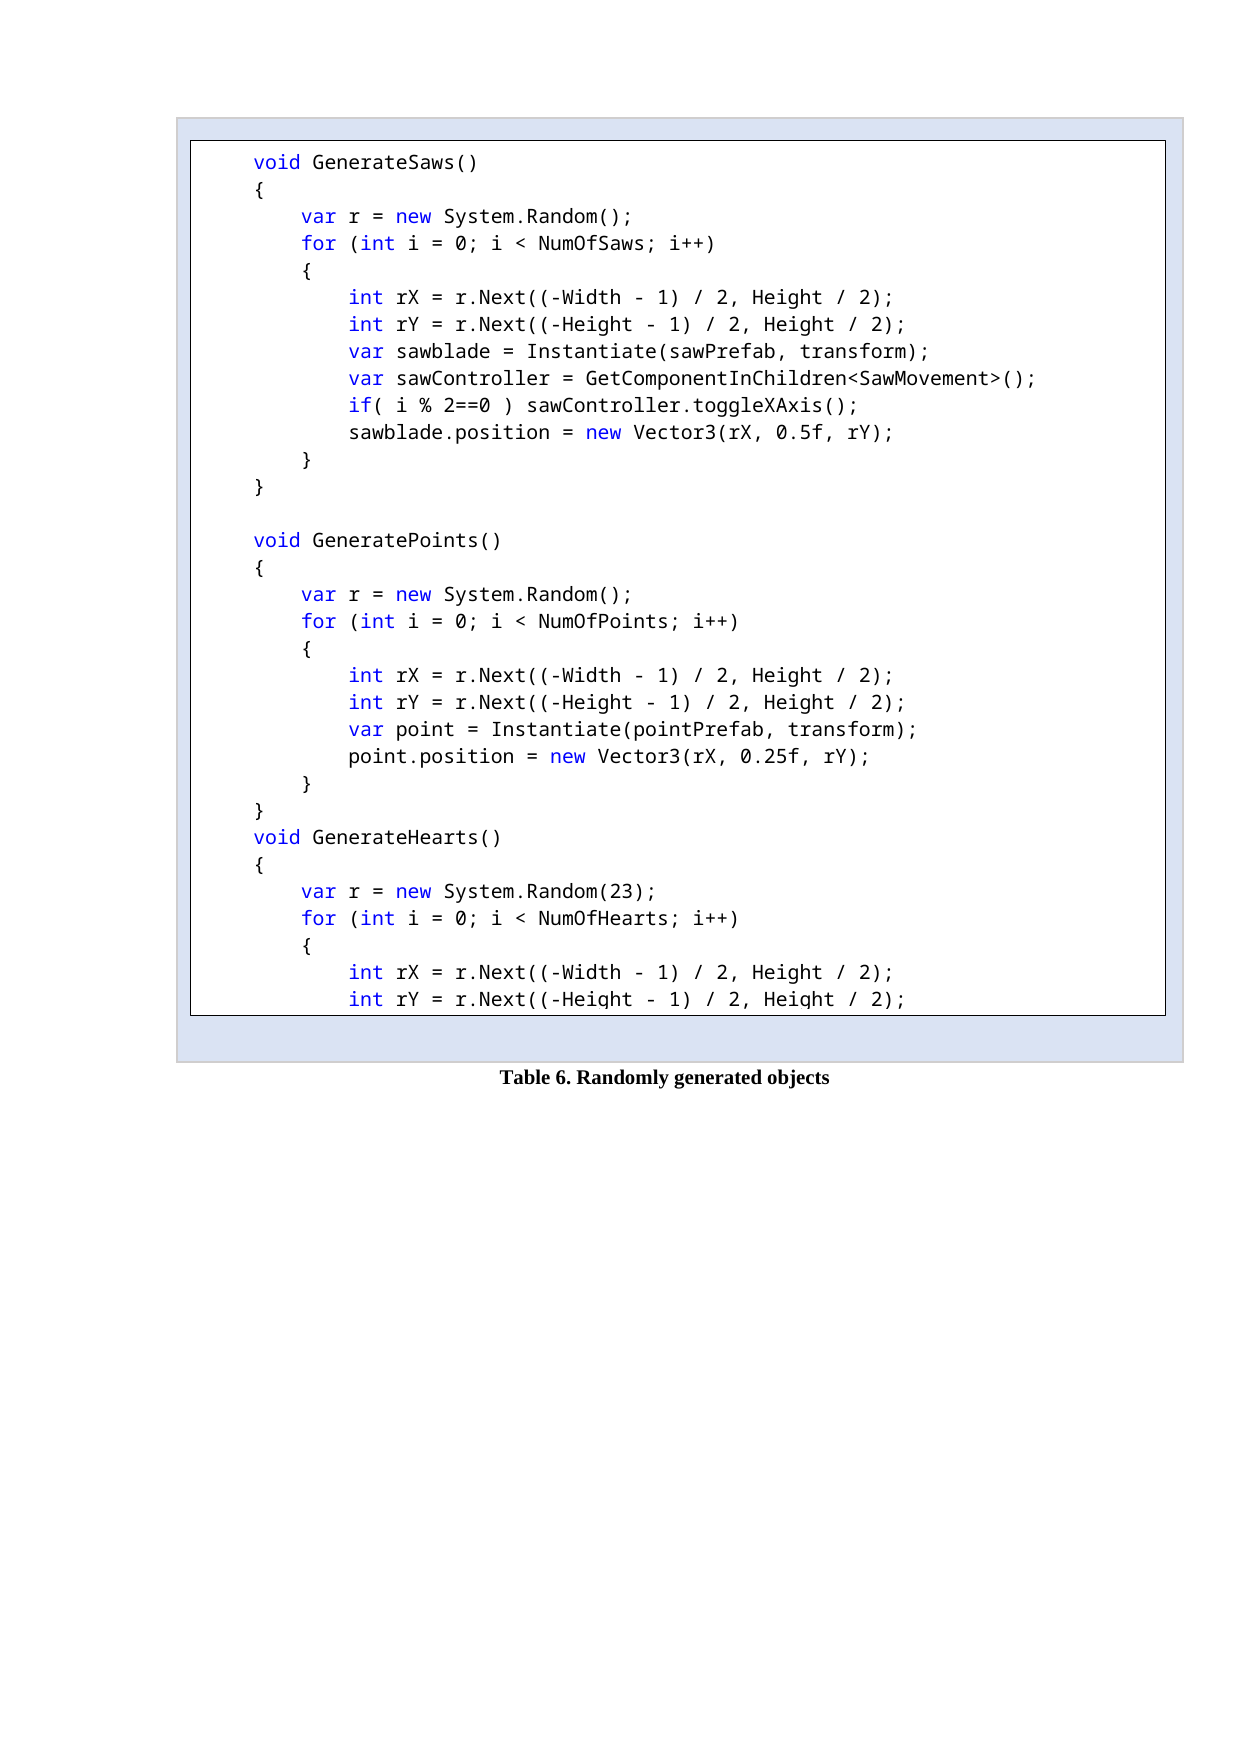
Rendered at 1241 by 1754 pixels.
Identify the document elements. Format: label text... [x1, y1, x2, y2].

text Table 6. Randomly generated objects [177, 1065, 1152, 1089]
